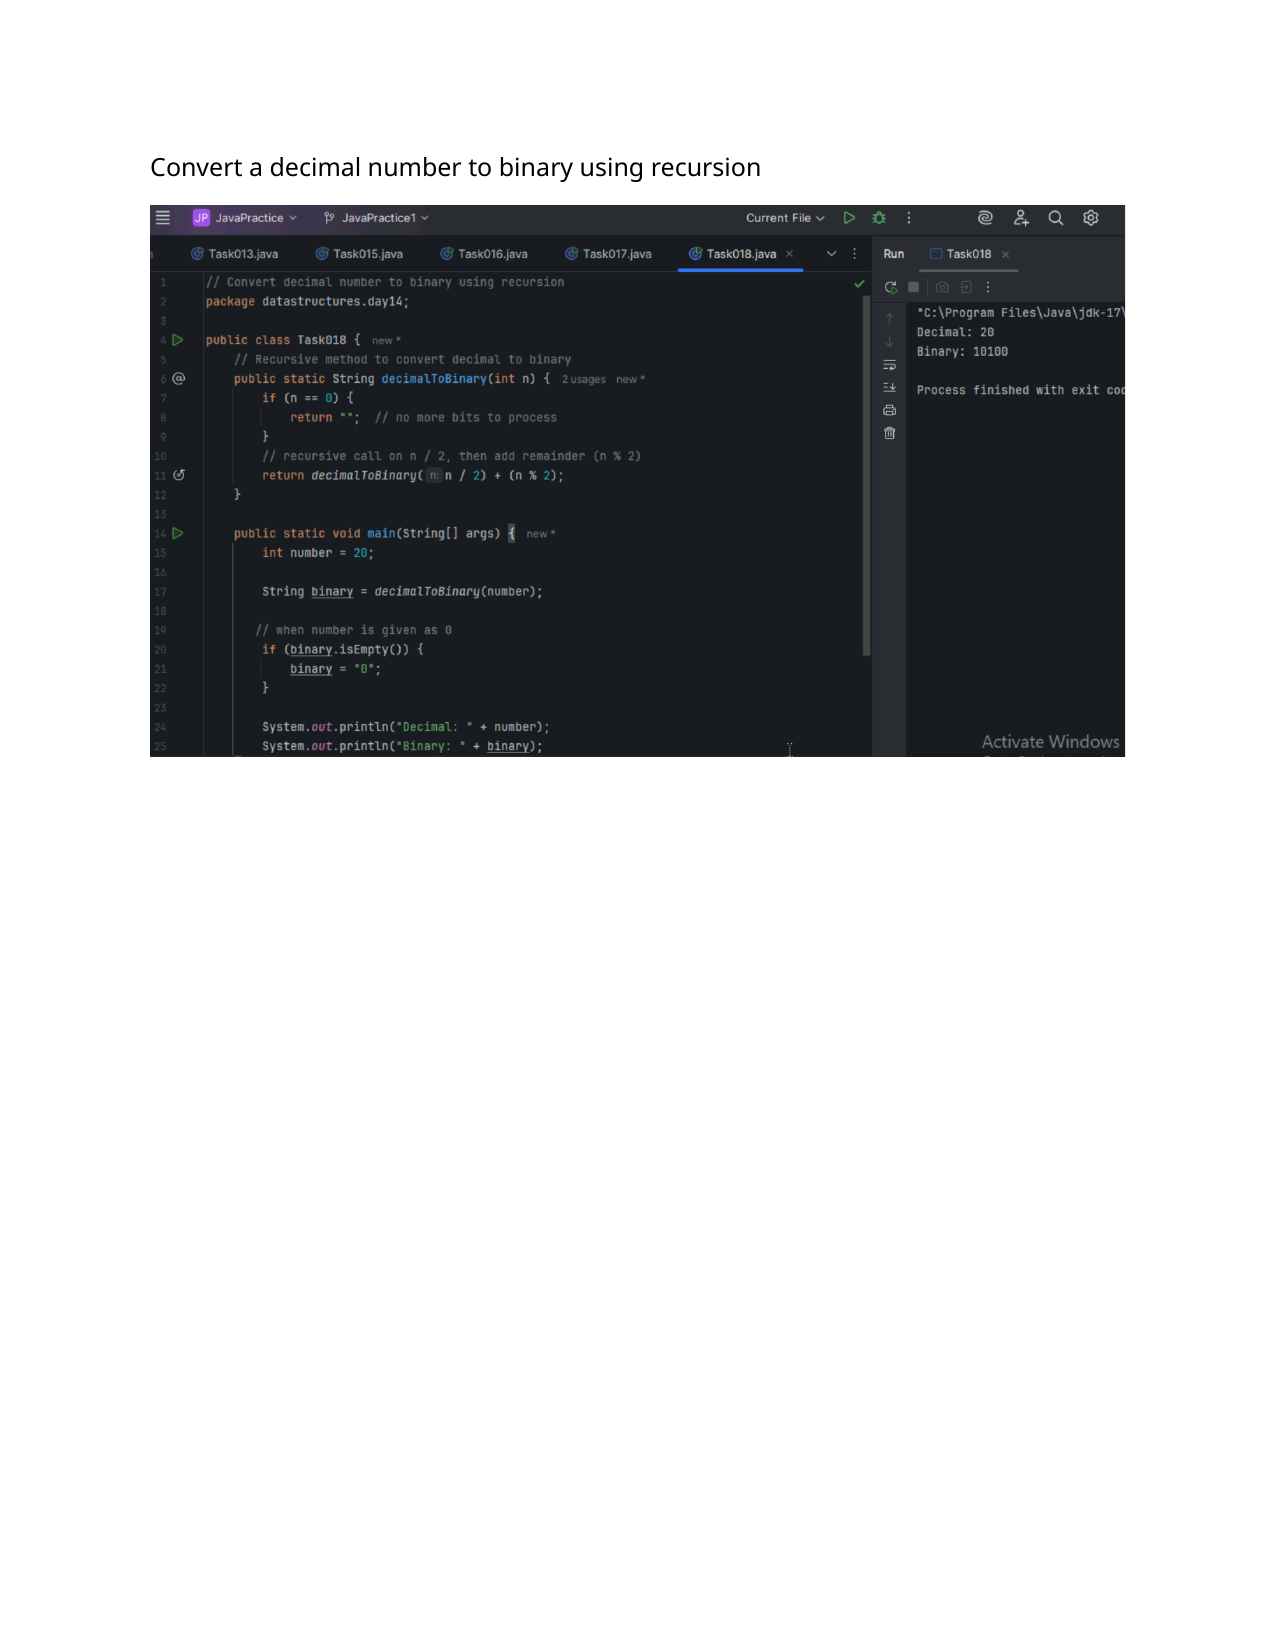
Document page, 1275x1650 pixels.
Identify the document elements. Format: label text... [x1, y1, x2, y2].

picture [150, 205, 1125, 757]
text Convert a decimal number to binary using recursion [150, 150, 1125, 184]
